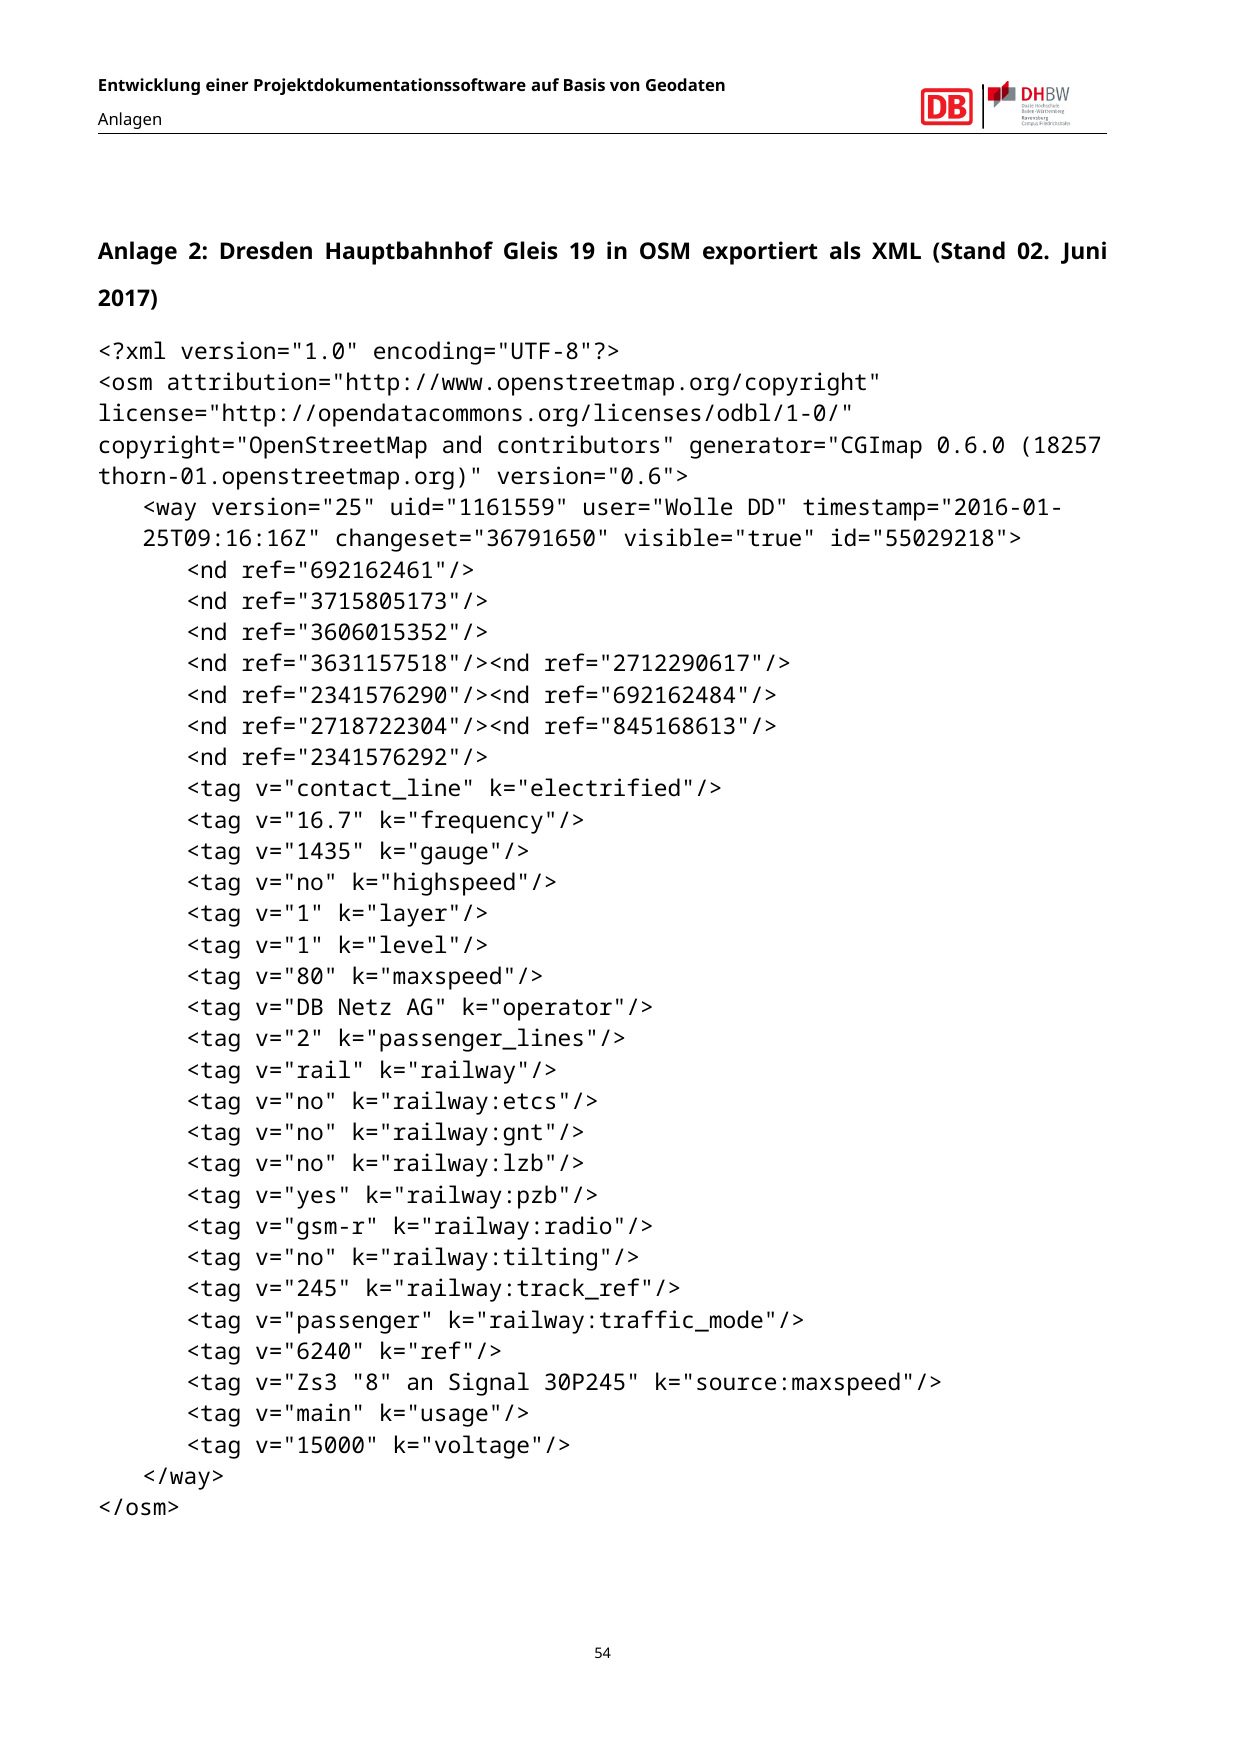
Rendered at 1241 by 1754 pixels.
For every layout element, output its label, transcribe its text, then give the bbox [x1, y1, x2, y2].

text <tag v="rail" k="railway"/> [186, 1054, 1107, 1085]
text <nd ref="2341576292"/> [186, 741, 1107, 772]
text <tag v="Zs3 "8" an Signal 30P245" k="source:maxspeed"/> [186, 1366, 1107, 1397]
text <nd ref="3631157518"/><nd ref="2712290617"/> [186, 647, 1107, 679]
subtitle Anlage 2: Dresden Hauptbahnhof Gleis 19 in OSM exportiert als XML (Stand 02. Juni 2017) [98, 235, 1107, 313]
text <tag v="no" k="highspeed"/> [186, 866, 1107, 897]
text <nd ref="692162461"/> [186, 554, 1107, 585]
text <tag v="main" k="usage"/> [186, 1397, 1107, 1429]
text <nd ref="3606015352"/> [186, 616, 1107, 647]
text <tag v="contact_line" k="electrified"/> [186, 772, 1107, 804]
text <tag v="gsm-r" k="railway:radio"/> [186, 1210, 1107, 1241]
picture [920, 88, 974, 126]
text <tag v="yes" k="railway:pzb"/> [186, 1179, 1107, 1210]
text <tag v="16.7" k="frequency"/> [186, 804, 1107, 835]
text <tag v="2" k="passenger_lines"/> [186, 1022, 1107, 1054]
text <tag v="6240" k="ref"/> [186, 1335, 1107, 1366]
text <tag v="no" k="railway:lzb"/> [186, 1147, 1107, 1179]
text <nd ref="3715805173"/> [186, 585, 1107, 616]
text <tag v="15000" k="voltage"/> [186, 1429, 1107, 1460]
text <nd ref="2718722304"/><nd ref="845168613"/> [186, 710, 1107, 741]
text <tag v="1" k="layer"/> [186, 897, 1107, 929]
text <tag v="1" k="level"/> [186, 929, 1107, 960]
text <way version="25" uid="1161559" user="Wolle DD" timestamp="2016-01-25T09:16:16Z" changeset="36791650" visible="true" id="55029218"> [142, 491, 1107, 554]
text </way> [142, 1460, 1107, 1491]
text <tag v="DB Netz AG" k="operator"/> [186, 991, 1107, 1022]
text <tag v="80" k="maxspeed"/> [186, 960, 1107, 991]
text <nd ref="2341576290"/><nd ref="692162484"/> [186, 679, 1107, 710]
text </osm> [98, 1491, 1107, 1522]
text <tag v="no" k="railway:gnt"/> [186, 1116, 1107, 1147]
text <tag v="245" k="railway:track_ref"/> [186, 1272, 1107, 1304]
text <tag v="passenger" k="railway:traffic_mode"/> [186, 1304, 1107, 1335]
text <tag v="1435" k="gauge"/> [186, 835, 1107, 866]
text <tag v="no" k="railway:etcs"/> [186, 1085, 1107, 1116]
text <?xml version="1.0" encoding="UTF-8"?> <osm attribution="http://www.openstreetmap.org/copyright" license="http://opendatacommons.org/licenses/odbl/1-0/" copyright="OpenStreetMap and contributors" generator="CGImap 0.6.0 (18257 thorn-01.openstreetmap.org)" version="0.6"> [98, 335, 1107, 491]
picture [987, 81, 1070, 126]
text <tag v="no" k="railway:tilting"/> [186, 1241, 1107, 1272]
